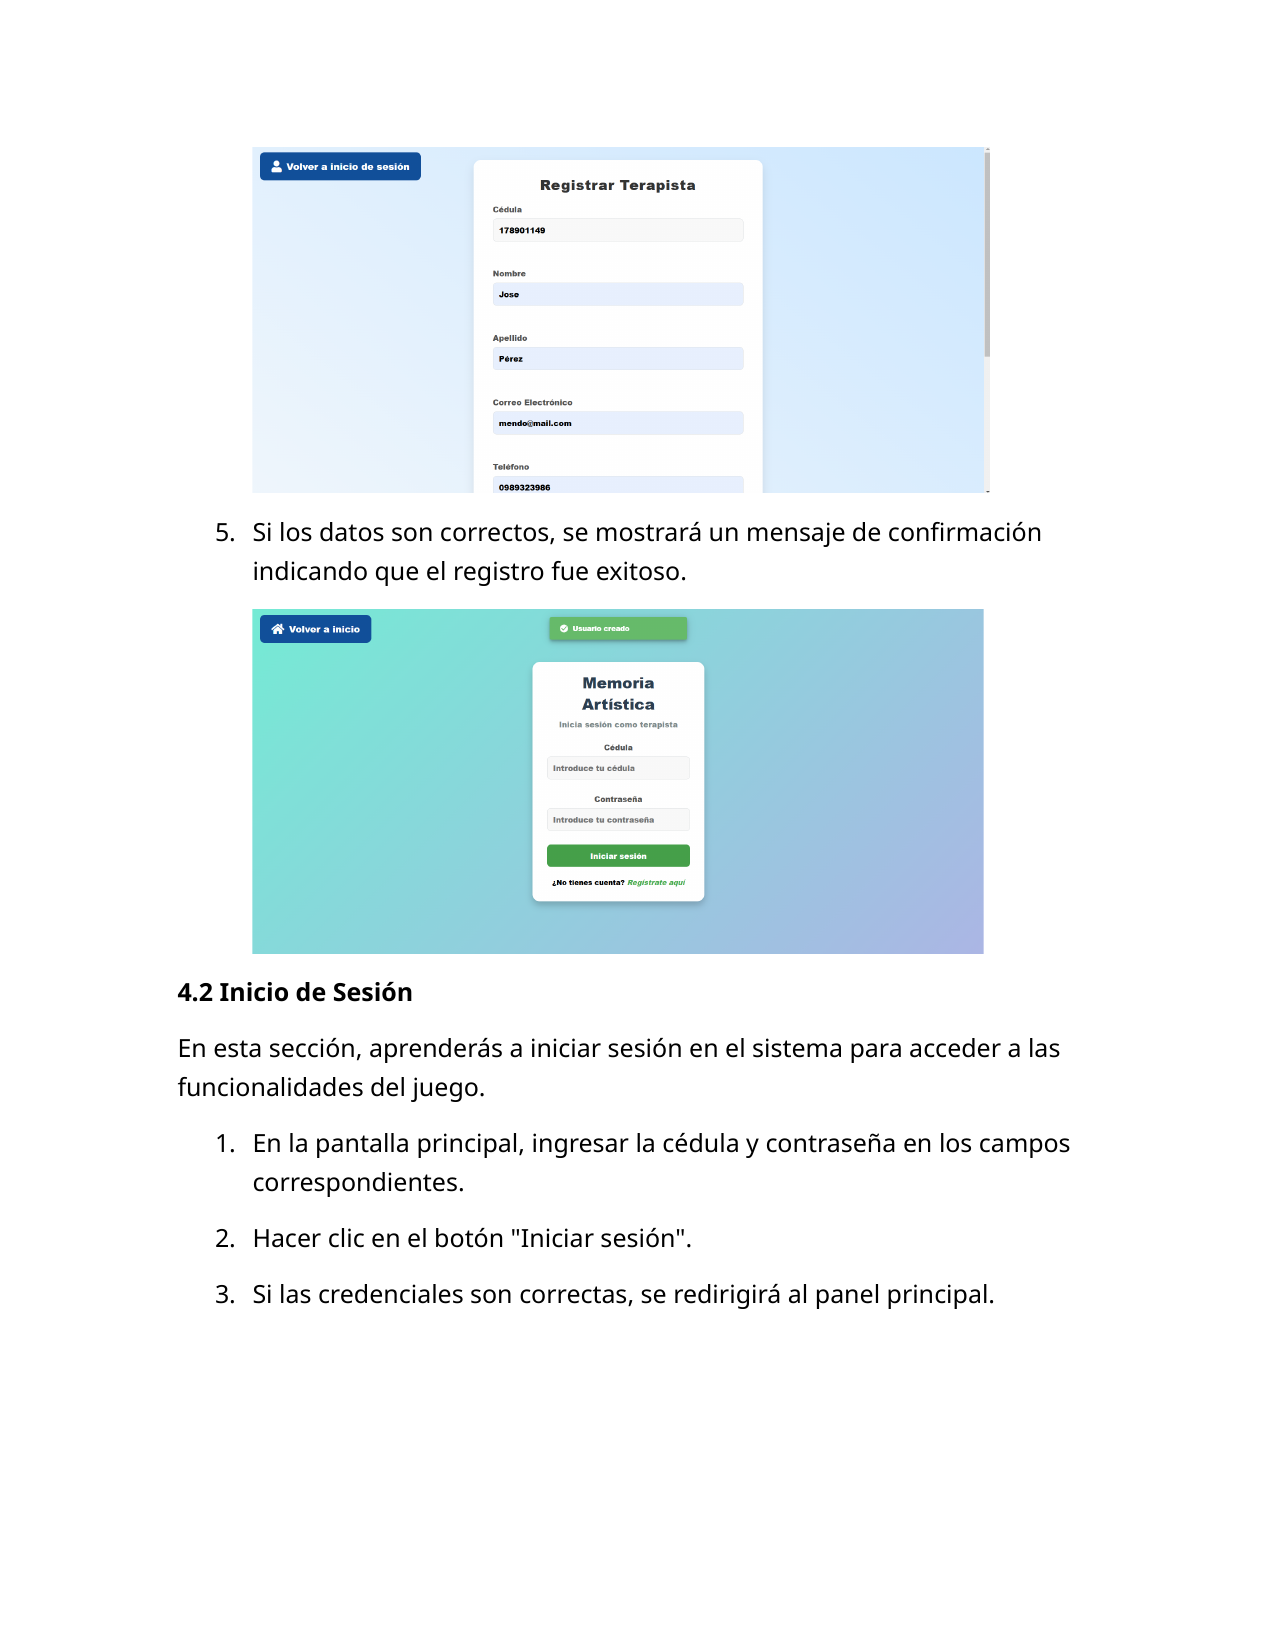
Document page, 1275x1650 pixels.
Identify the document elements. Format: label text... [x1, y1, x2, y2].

text 4.2 Inicio de Sesión [177, 975, 1098, 1009]
list Si los datos son correctos, se mostrará un mensaje de confirmación indicando que el registro fue exitoso. [215, 514, 1098, 588]
text En esta sección, aprenderás a iniciar sesión en el sistema para acceder a las funcionalidades del juego. [177, 1031, 1098, 1104]
list Hacer clic en el botón "Iniciar sesión". [215, 1221, 1098, 1255]
list En la pantalla principal, ingresar la cédula y contraseña en los campos correspondientes. [215, 1126, 1098, 1199]
picture [252, 609, 984, 954]
picture [252, 147, 990, 493]
list Si las credenciales son correctas, se redirigirá al panel principal. [215, 1277, 1098, 1311]
